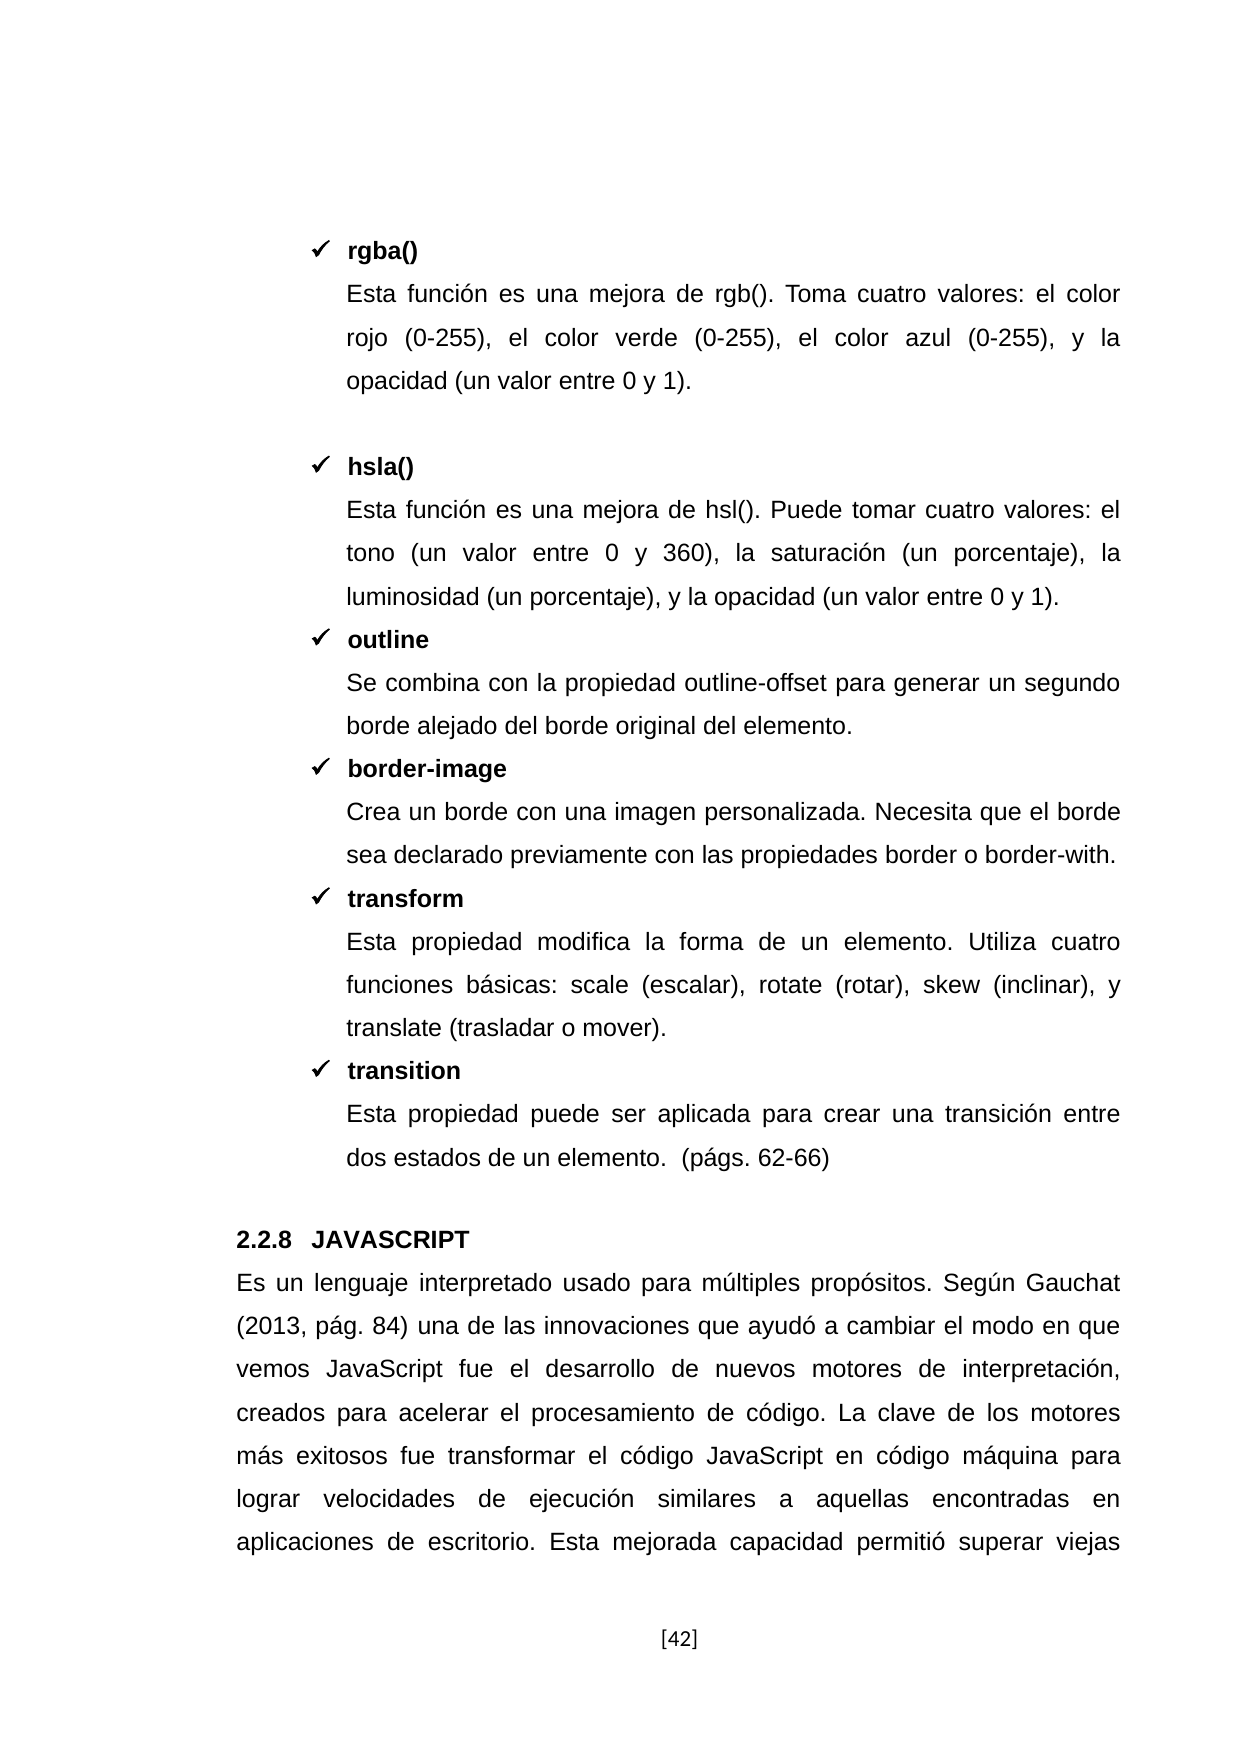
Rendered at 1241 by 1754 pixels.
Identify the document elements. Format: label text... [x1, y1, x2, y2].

subtitle JAVASCRIPT [236, 1225, 1122, 1254]
text Se combina con la propiedad outline-offset para generar un segundo borde alejado del borde original del elemento. [346, 668, 1122, 740]
list rgba() [310, 236, 1122, 265]
list outline [310, 624, 1122, 653]
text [236, 1268, 1122, 1556]
text Esta propiedad puede ser aplicada para crear una transición entre dos estados de un elemento. [346, 1099, 1122, 1171]
text Esta función es una mejora de rgb(). Toma cuatro valores: el color rojo (0-255), el color verde (0-255), el color azul (0-255), y la opacidad (un valor entre 0 y 1). [346, 279, 1122, 394]
text Esta propiedad modifica la forma de un elemento. Utiliza cuatro funciones básicas: scale (escalar), rotate (rotar), skew (inclinar), y translate (trasladar o mover). [346, 927, 1122, 1042]
list transform [310, 883, 1122, 912]
text Esta función es una mejora de hsl(). Puede tomar cuatro valores: el tono (un valor entre 0 y 360), la saturación (un porcentaje), la luminosidad (un porcentaje), y la opacidad (un valor entre 0 y 1). [346, 495, 1122, 610]
list border-image [310, 754, 1122, 783]
list hsla() [310, 452, 1122, 481]
list transition [310, 1056, 1122, 1085]
text Crea un borde con una imagen personalizada. Necesita que el borde sea declarado previamente con las propiedades border o border-with. [346, 797, 1122, 869]
